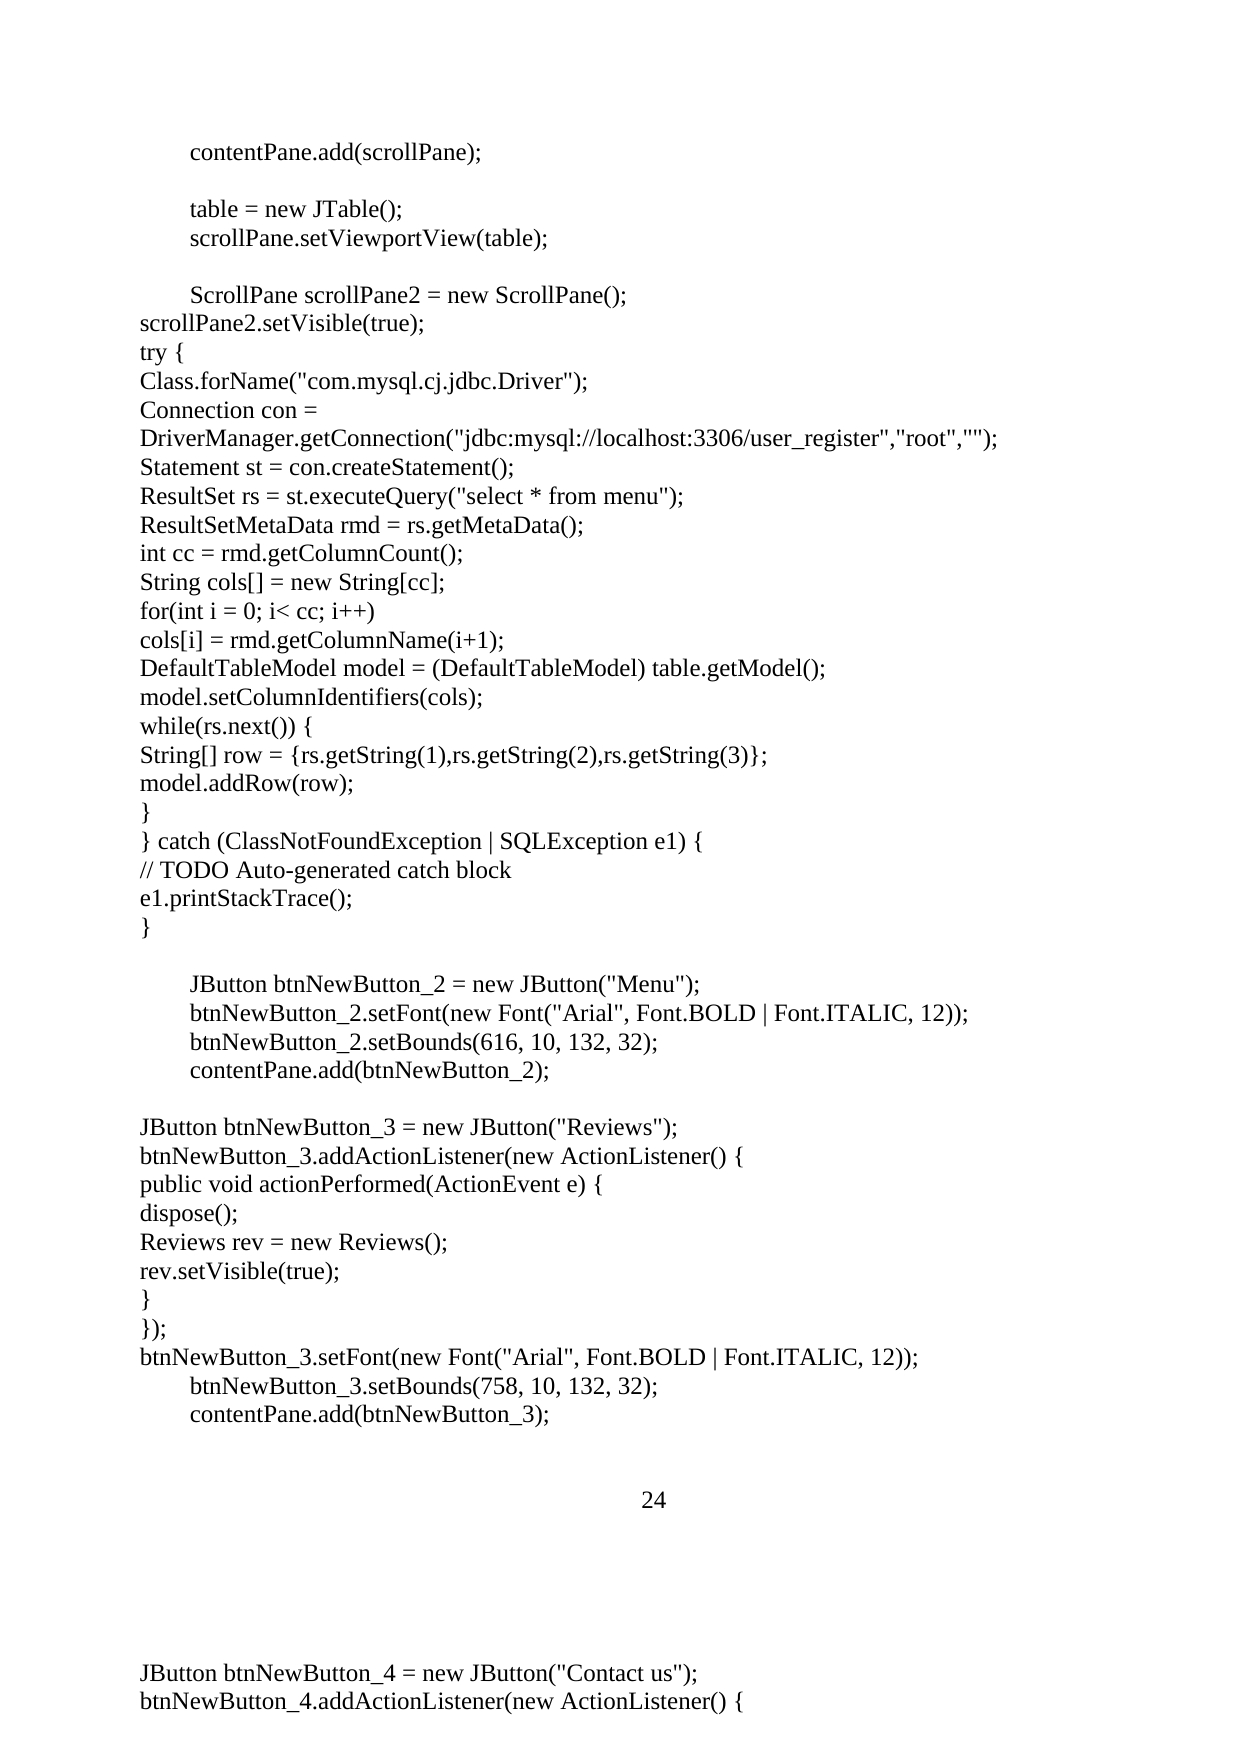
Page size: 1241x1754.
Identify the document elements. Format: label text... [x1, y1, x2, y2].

text cols[i] = rmd.getColumnName(i+1); [139, 625, 1167, 653]
text btnNewButton_2.setFont(new Font("Arial", Font.BOLD | Font.ITALIC, 12)); [139, 998, 1167, 1027]
text model.addRow(row); [139, 768, 1167, 797]
text Connection con = DriverManager.getConnection("jdbc:mysql://localhost:3306/user_register","root",""); [139, 395, 1167, 452]
text ResultSetMetaData rmd = rs.getMetaData(); [139, 510, 1167, 538]
text } [139, 1284, 1167, 1313]
text } [139, 912, 1167, 941]
text } catch (ClassNotFoundException | SQLException e1) { [139, 826, 1167, 855]
text while(rs.next()) { [139, 711, 1167, 740]
text 24 [139, 1485, 1167, 1514]
text btnNewButton_3.addActionListener(new ActionListener() { [139, 1141, 1167, 1169]
text ScrollPane scrollPane2 = new ScrollPane(); [139, 280, 1167, 308]
text for(int i = 0; i< cc; i++) [139, 596, 1167, 625]
text String[] row = {rs.getString(1),rs.getString(2),rs.getString(3)}; [139, 740, 1167, 768]
text JButton btnNewButton_3 = new JButton("Reviews"); [139, 1112, 1167, 1141]
text Class.forName("com.mysql.cj.jdbc.Driver"); [139, 366, 1167, 395]
text String cols[] = new String[cc]; [139, 567, 1167, 596]
text int cc = rmd.getColumnCount(); [139, 538, 1167, 567]
text public void actionPerformed(ActionEvent e) { [139, 1169, 1167, 1198]
text ResultSet rs = st.executeQuery("select * from menu"); [139, 481, 1167, 510]
text btnNewButton_4.addActionListener(new ActionListener() { [139, 1686, 1167, 1715]
text dispose(); [139, 1198, 1167, 1227]
text JButton btnNewButton_4 = new JButton("Contact us"); [139, 1658, 1167, 1686]
text btnNewButton_2.setBounds(616, 10, 132, 32); [139, 1027, 1167, 1055]
text Statement st = con.createStatement(); [139, 452, 1167, 481]
text rev.setVisible(true); [139, 1256, 1167, 1284]
text Reviews rev = new Reviews(); [139, 1227, 1167, 1256]
text scrollPane.setViewportView(table); [139, 223, 1167, 252]
text }); [139, 1313, 1167, 1342]
text contentPane.add(btnNewButton_3); [139, 1399, 1167, 1428]
text btnNewButton_3.setFont(new Font("Arial", Font.BOLD | Font.ITALIC, 12)); [139, 1342, 1167, 1371]
text scrollPane2.setVisible(true); [139, 308, 1167, 337]
text table = new JTable(); [139, 194, 1167, 223]
text contentPane.add(scrollPane); [139, 137, 1167, 166]
text JButton btnNewButton_2 = new JButton("Menu"); [139, 969, 1167, 998]
text } [139, 797, 1167, 826]
text contentPane.add(btnNewButton_2); [139, 1055, 1167, 1084]
text btnNewButton_3.setBounds(758, 10, 132, 32); [139, 1371, 1167, 1399]
text model.setColumnIdentifiers(cols); [139, 682, 1167, 711]
text DefaultTableModel model = (DefaultTableModel) table.getModel(); [139, 653, 1167, 682]
text // TODO Auto-generated catch block [139, 855, 1167, 883]
text try { [139, 337, 1167, 366]
text e1.printStackTrace(); [139, 883, 1167, 912]
